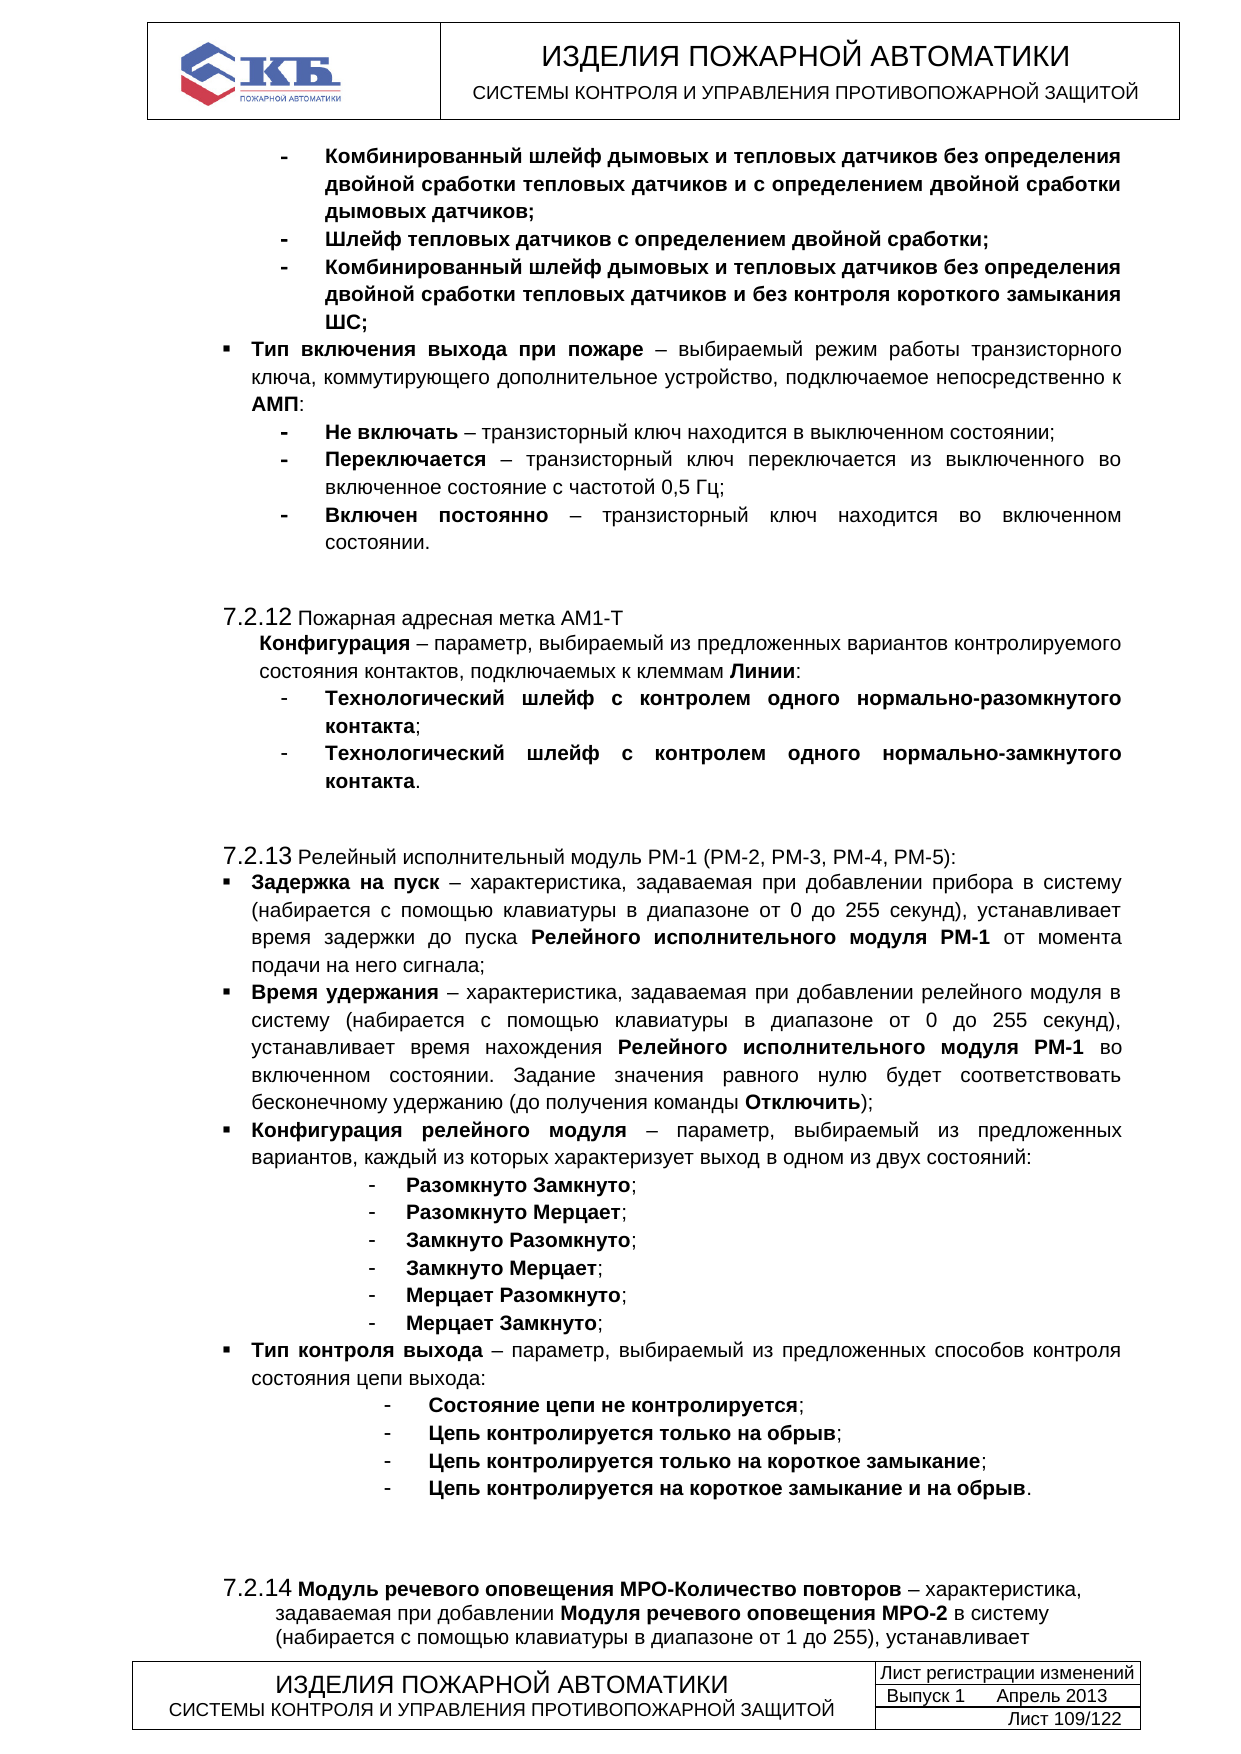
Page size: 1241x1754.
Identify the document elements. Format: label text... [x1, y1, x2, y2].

list Комбинированный шлейф дымовых и тепловых датчиков без определения двойной сработки тепловых датчиков и без контроля короткого замыкания ШС; [281, 254, 1122, 333]
list Замкнуто Разомкнуто; [368, 1228, 1122, 1252]
list Задержка на пуск – характеристика, задаваемая при добавлении прибора в систему (набирается с помощью клавиатуры в диапазоне от 0 до 255 секунд), устанавливает время задержки до пуска Релейного исполнительного модуля РМ-1 от момента подачи на него сигнала; [222, 870, 1122, 976]
list Тип включения выхода при пожаре – выбираемый режим работы транзисторного ключа, коммутирующего дополнительное устройство, подключаемое непосредственно к АМП: [222, 337, 1122, 416]
list Шлейф тепловых датчиков с определением двойной сработки; [281, 227, 1122, 251]
list Время удержания – характеристика, задаваемая при добавлении релейного модуля в систему (набирается с помощью клавиатуры в диапазоне от 0 до 255 секунд), устанавливает время нахождения Релейного исполнительного модуля РМ-1 во включенном состоянии. Задание значения равного нулю будет соответствовать бесконечному удержанию (до получения команды Отключить); [222, 980, 1122, 1114]
picture [177, 34, 354, 115]
list Технологический шлейф с контролем одного нормально-разомкнутого контакта; [281, 686, 1122, 738]
list Мерцает Разомкнуто; [368, 1283, 1122, 1307]
list Замкнуто Мерцает; [368, 1255, 1122, 1279]
list Технологический шлейф с контролем одного нормально-замкнутого контакта. [281, 741, 1122, 793]
list Разомкнуто Мерцает; [368, 1200, 1122, 1224]
list Цепь контролируется только на короткое замыкание; [384, 1448, 1122, 1473]
list Цепь контролируется на короткое замыкание и на обрыв. [384, 1476, 1122, 1500]
list Состояние цепи не контролируется; [384, 1393, 1122, 1417]
list Цепь контролируется только на обрыв; [384, 1421, 1122, 1445]
list Мерцает Замкнуто; [368, 1311, 1122, 1335]
list Переключается – транзисторный ключ переключается из выключенного во включенное состояние с частотой 0,5 Гц; [281, 447, 1122, 499]
list Релейный исполнительный модуль РМ-1 (РМ-2, РМ-3, РМ-4, РМ-5): [223, 841, 1122, 870]
list Включен постоянно – транзисторный ключ находится во включенном состоянии. [281, 502, 1122, 554]
list Тип контроля выхода – параметр, выбираемый из предложенных способов контроля состояния цепи выхода: [222, 1338, 1122, 1390]
list Конфигурация – параметр, выбираемый из предложенных вариантов контролируемого состояния контактов, подключаемых к клеммам Линии: [259, 631, 1122, 682]
list Пожарная адресная метка АМ1-Т [223, 602, 1122, 631]
list Разомкнуто Замкнуто; [368, 1173, 1122, 1197]
list Конфигурация релейного модуля – параметр, выбираемый из предложенных вариантов, каждый из которых характеризует выход в одном из двух состояний: [222, 1117, 1122, 1169]
list Не включать – транзисторный ключ находится в выключенном состоянии; [281, 420, 1122, 444]
list Комбинированный шлейф дымовых и тепловых датчиков без определения двойной сработки тепловых датчиков и с определением двойной сработки дымовых датчиков; [281, 144, 1122, 223]
